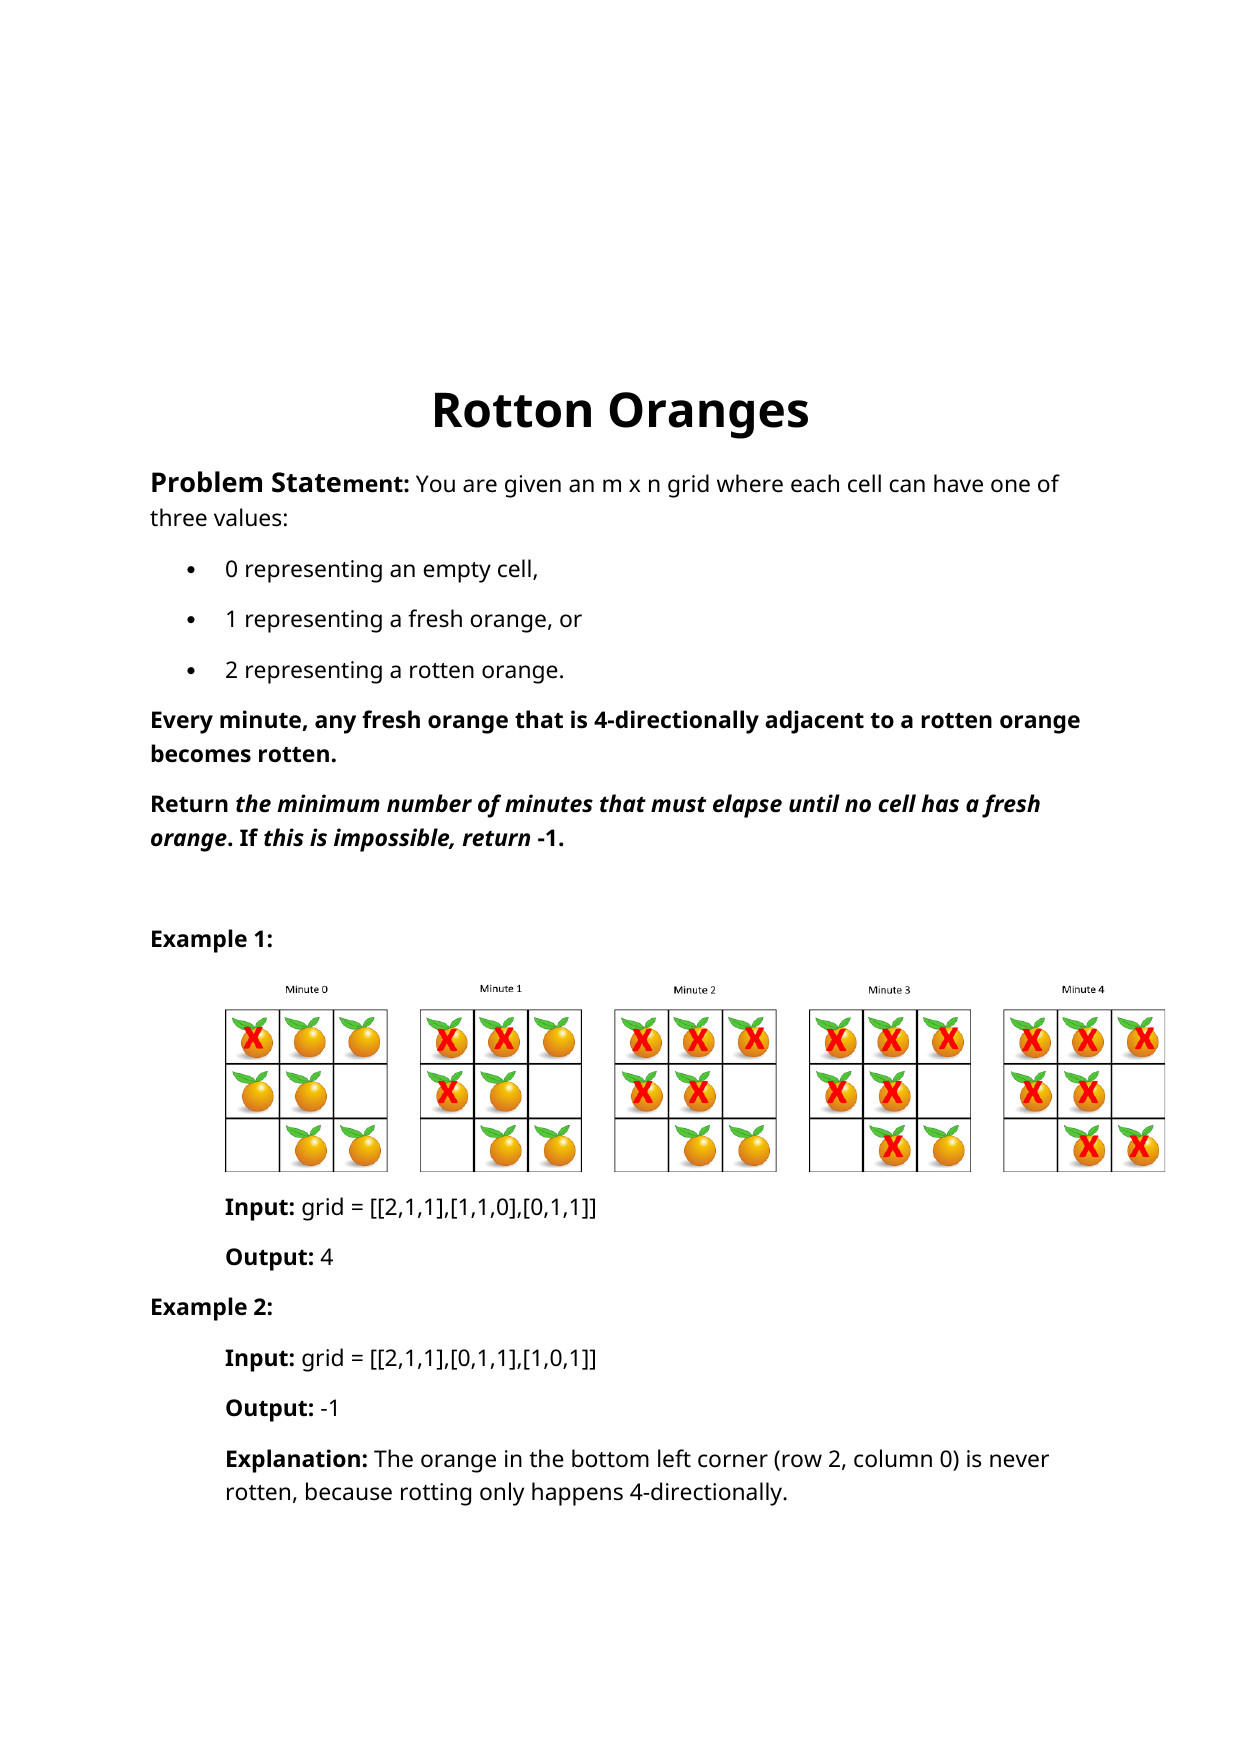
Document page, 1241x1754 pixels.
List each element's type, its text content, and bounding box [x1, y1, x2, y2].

text Explanation: The orange in the bottom left corner (row 2, column 0) is never rotten, because rotting only happens 4-directionally. [225, 1442, 1090, 1507]
text Every minute, any fresh orange that is 4-directionally adjacent to a rotten orange becomes rotten. [150, 704, 1090, 769]
text Output: 4 [225, 1241, 1090, 1272]
text Problem Statement: You are given an m x n grid where each cell can have one of three values: [150, 463, 1090, 534]
list 0 representing an empty cell, [187, 553, 1090, 584]
text Return the minimum number of minutes that must elapse until no cell has a fresh orange. If this is impossible, return -1. [150, 788, 1090, 853]
picture [225, 973, 1166, 1172]
text Input: grid = [[2,1,1],[1,1,0],[0,1,1]] [225, 1190, 1090, 1222]
text Input: grid = [[2,1,1],[0,1,1],[1,0,1]] [225, 1342, 1090, 1373]
text Output: -1 [225, 1392, 1090, 1423]
text Rotton Oranges [150, 376, 1090, 441]
text Example 2: [150, 1291, 1090, 1322]
list 1 representing a fresh orange, or [187, 603, 1090, 634]
text Example 1: [150, 923, 1090, 954]
list 2 representing a rotten orange. [187, 654, 1090, 685]
